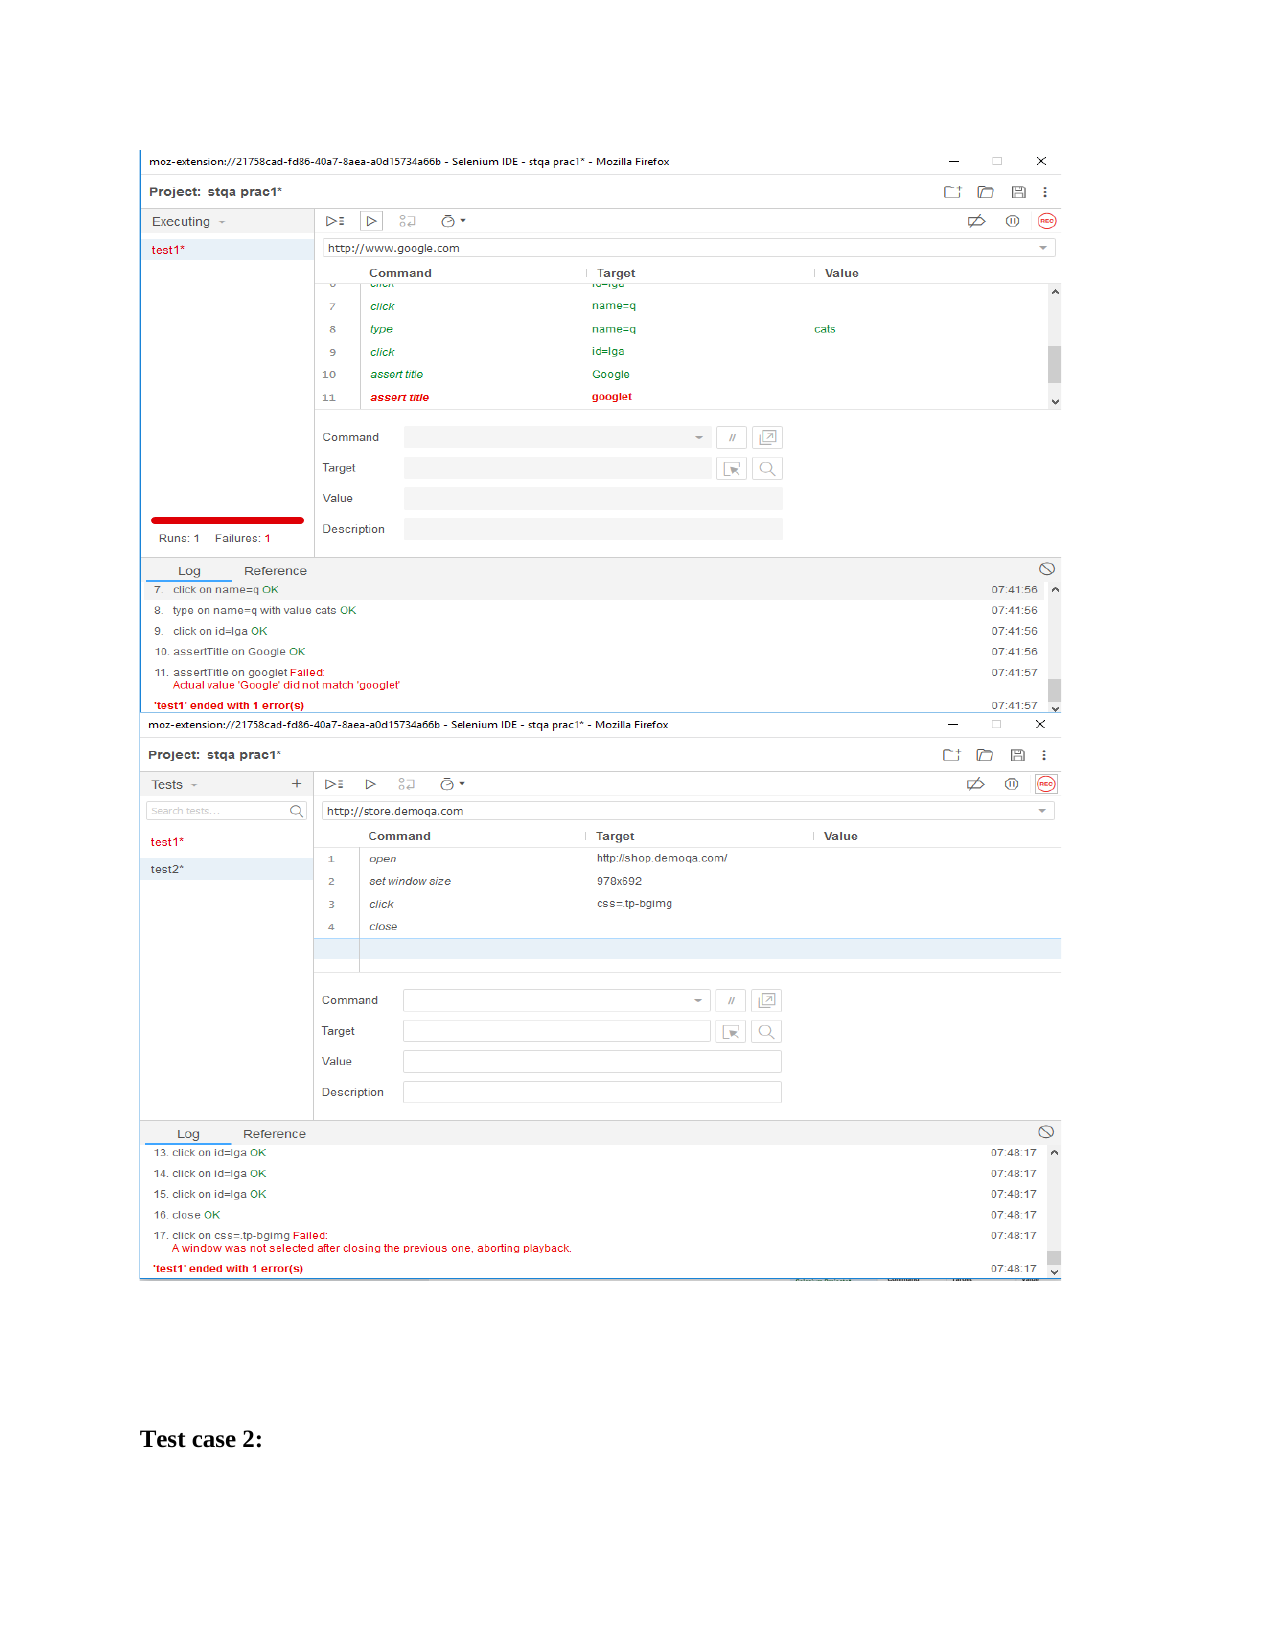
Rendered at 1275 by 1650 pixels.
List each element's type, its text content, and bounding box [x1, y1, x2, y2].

text Test case 2: [139, 1424, 1135, 1453]
picture [139, 150, 1062, 1281]
